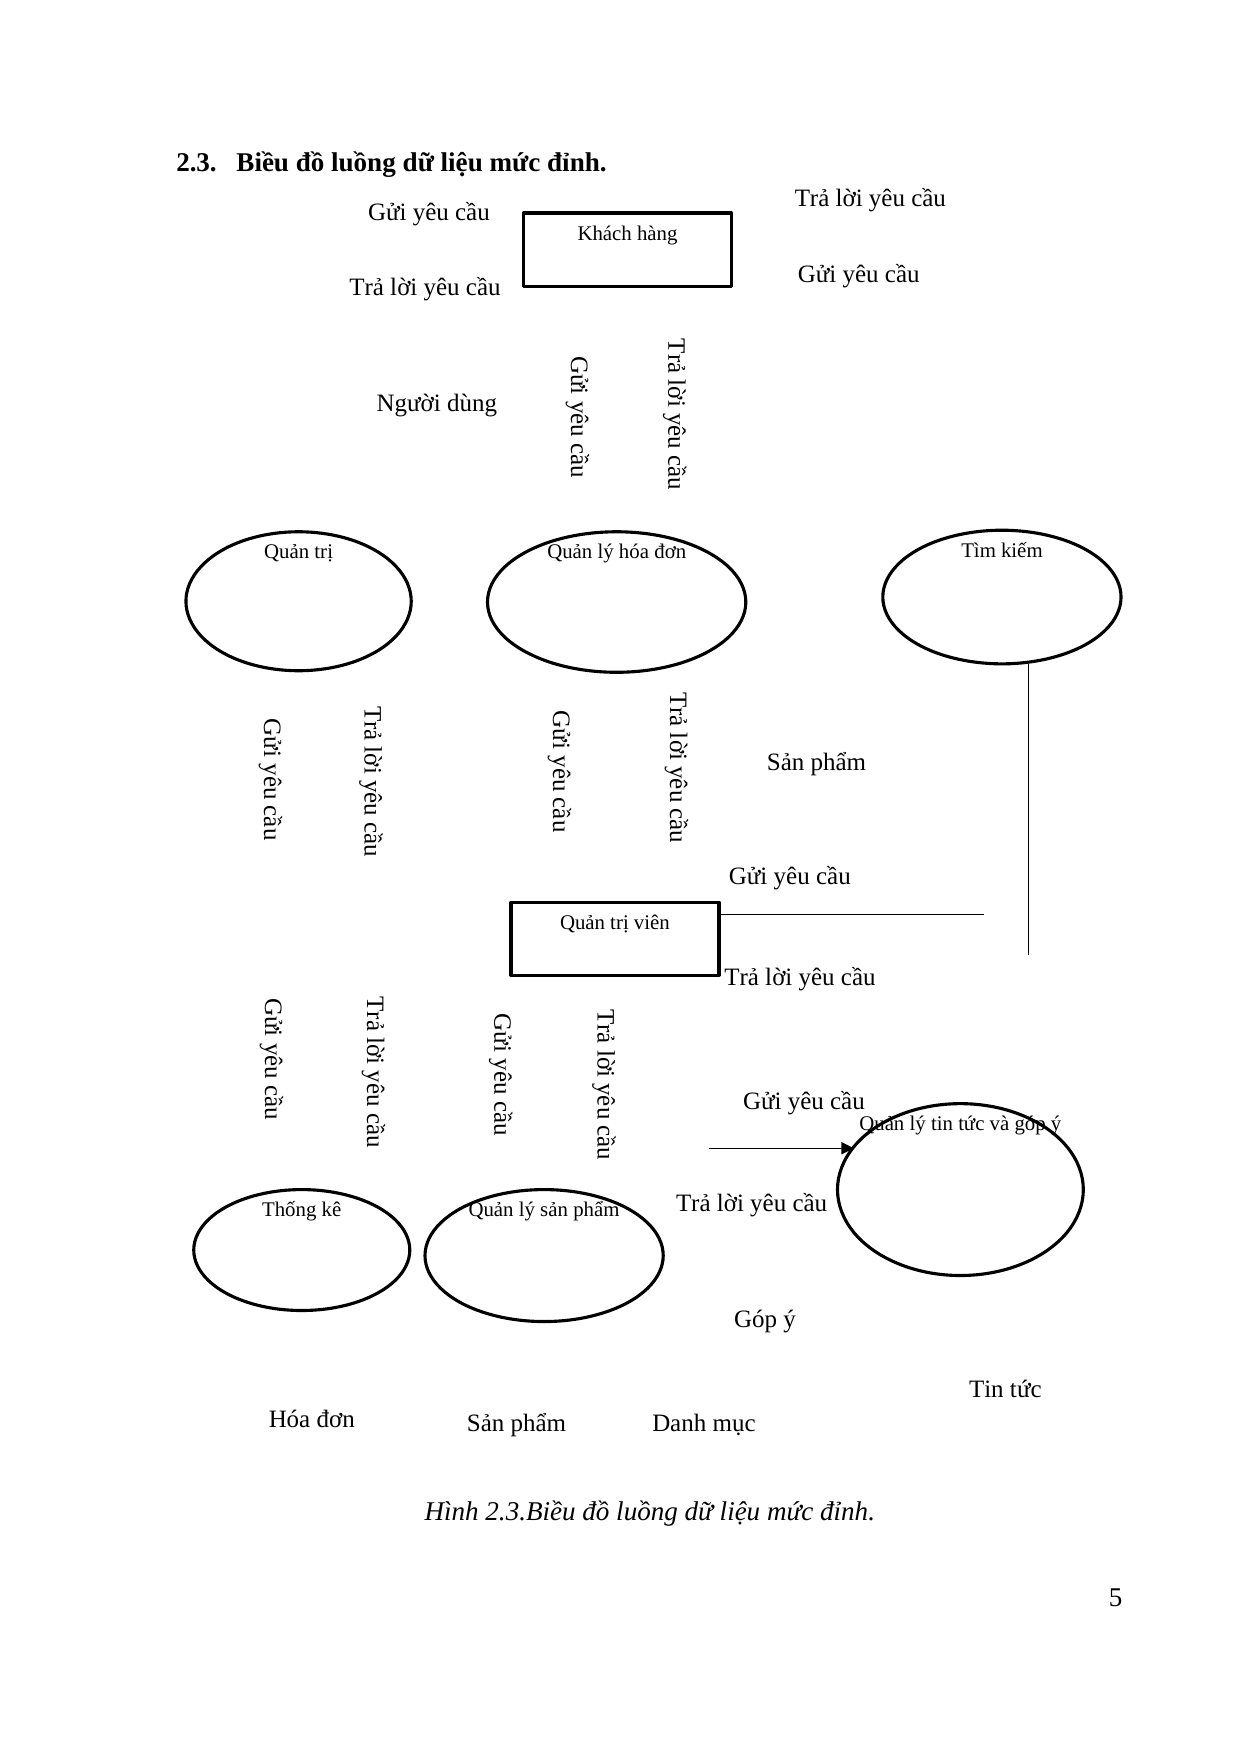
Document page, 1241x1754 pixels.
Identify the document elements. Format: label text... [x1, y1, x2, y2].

text Hình 2.3.Biều đồ luồng dữ liệu mức đỉnh. [177, 1495, 1122, 1527]
subtitle Biều đồ luồng dữ liệu mức đỉnh. [176, 146, 1122, 177]
